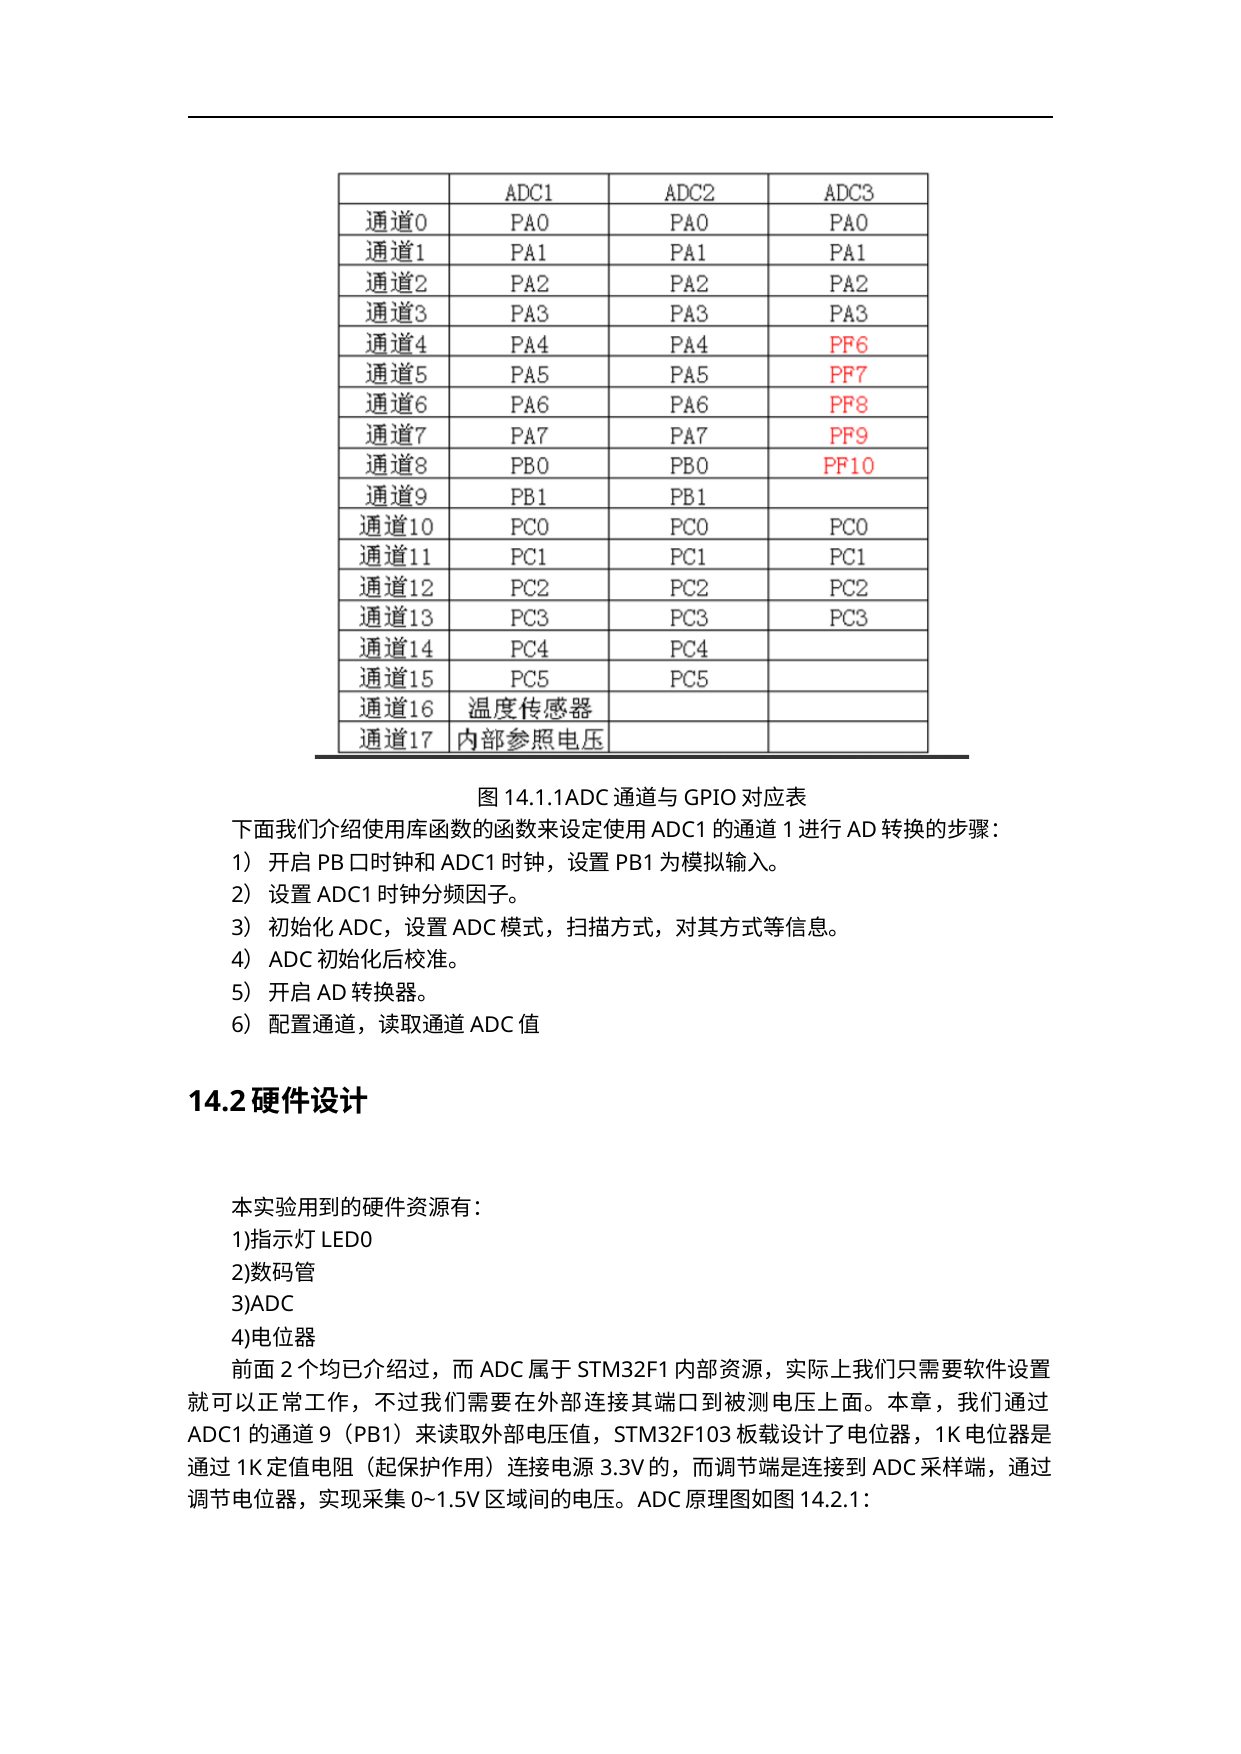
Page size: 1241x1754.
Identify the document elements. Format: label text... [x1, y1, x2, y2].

list 开启AD转换器。 [231, 974, 1053, 1007]
text 下面我们介绍使用库函数的函数来设定使用ADC1的通道1进行AD转换的步骤： [187, 812, 1053, 844]
text 4)电位器 [187, 1319, 1053, 1352]
list 开启PB口时钟和ADC1时钟，设置PB1为模拟输入。 [231, 844, 1053, 877]
text 3)ADC [187, 1287, 1053, 1319]
list ADC初始化后校准。 [231, 942, 1053, 974]
subtitle 14.2硬件设计 [187, 1067, 1053, 1132]
text 前面2个均已介绍过，而ADC属于STM32F1内部资源，实际上我们只需要软件设置就可以正常工作，不过我们需要在外部连接其端口到被测电压上面。本章，我们通过ADC1的通道9（PB1）来读取外部电压值，STM32F103板载设计了电位器，1K电位器是通过1K定值电阻（起保护作用）连接电源3.3V的，而调节端是连接到ADC采样端，通过调节电位器，实现采集0~1.5V区域间的电压。ADC原理图如图14.2.1： [187, 1352, 1053, 1514]
text 1)指示灯LED0 [187, 1222, 1053, 1254]
picture [314, 162, 970, 759]
list 配置通道，读取通道ADC值 [231, 1007, 1053, 1039]
text 图14.1.1ADC通道与GPIO对应表 [187, 779, 1053, 812]
text 2)数码管 [187, 1254, 1053, 1287]
text 本实验用到的硬件资源有： [187, 1189, 1053, 1222]
list 设置ADC1时钟分频因子。 [231, 877, 1053, 909]
list 初始化ADC，设置ADC模式，扫描方式，对其方式等信息。 [231, 909, 1053, 942]
